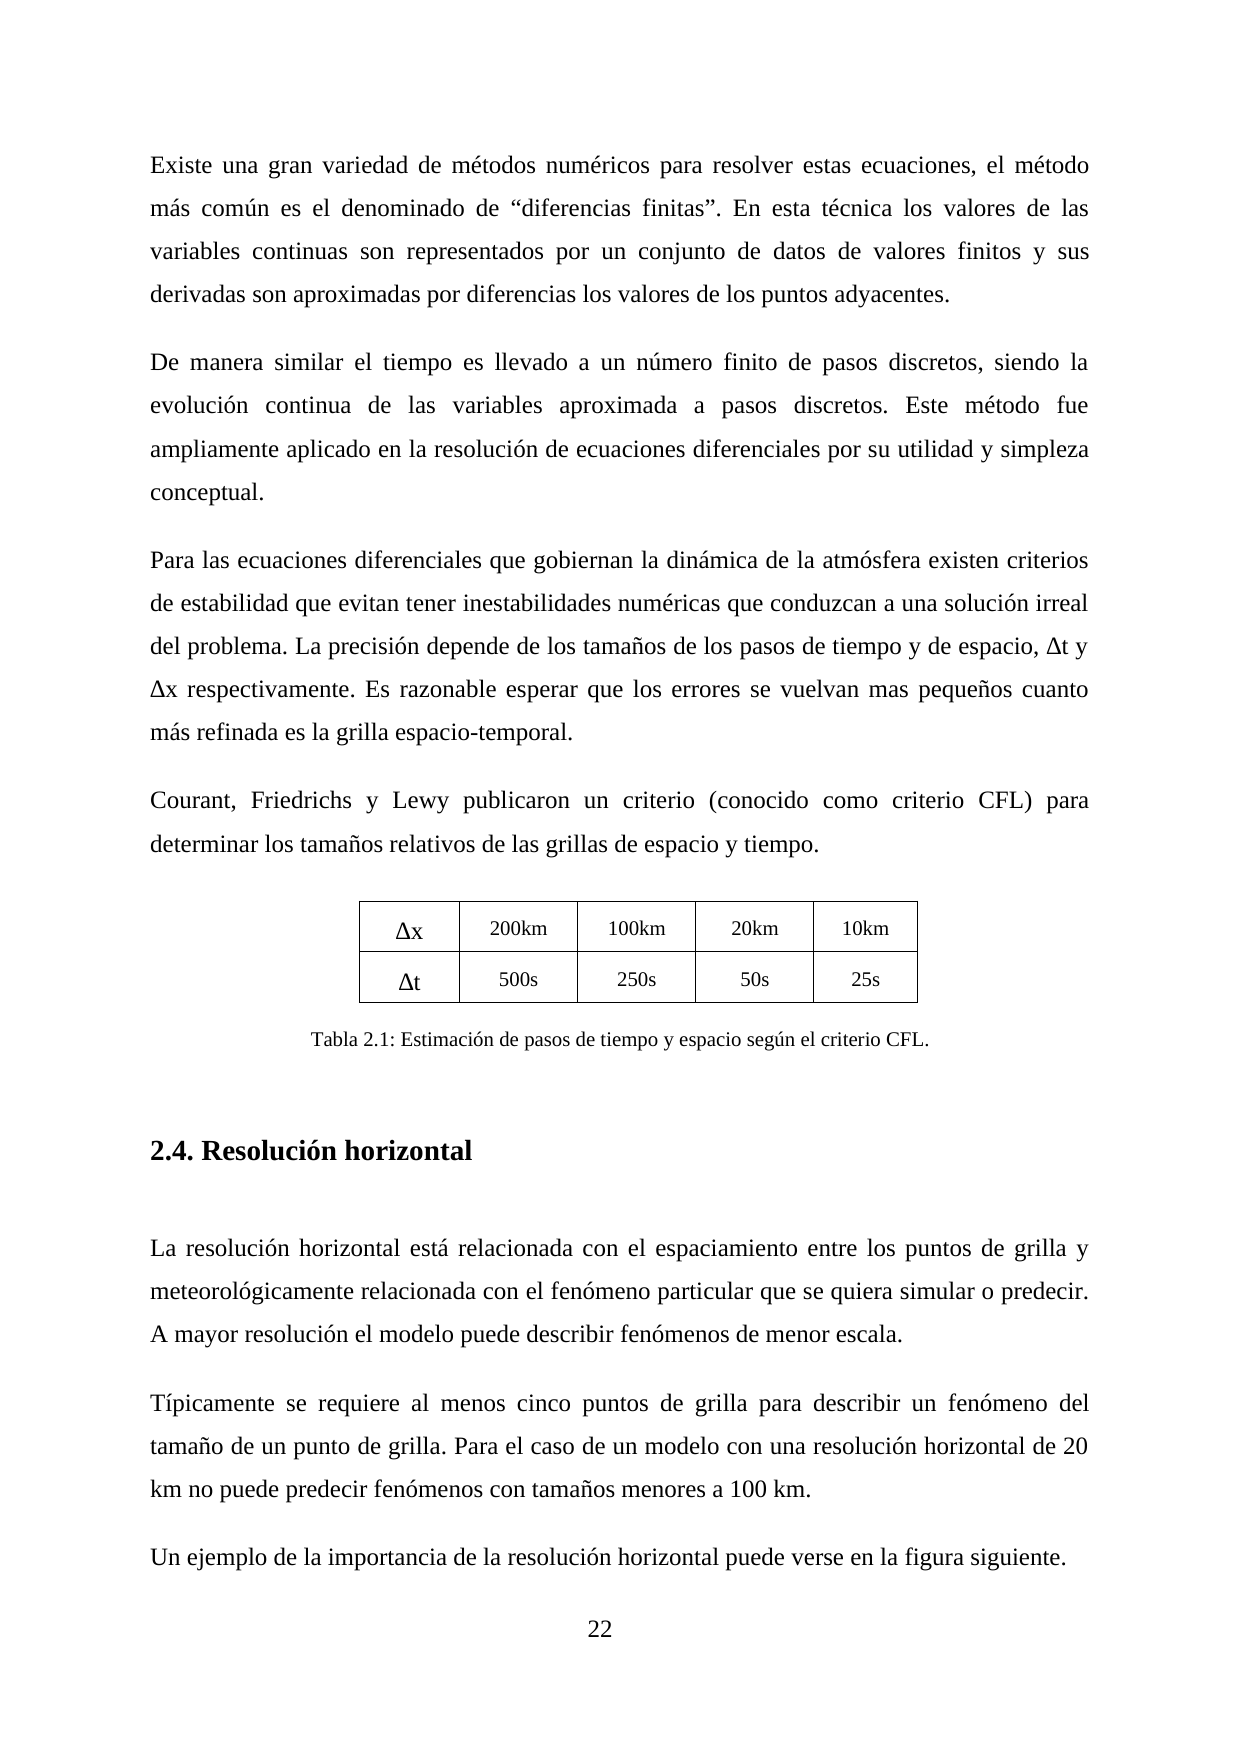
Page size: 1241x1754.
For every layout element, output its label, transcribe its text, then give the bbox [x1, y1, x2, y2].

table_cell 500s [460, 952, 577, 1002]
text Típicamente se requiere al menos cinco puntos de grilla para describir un fenómeno del tamaño de un punto de grilla. Para el caso de un modelo con una resolución horizontal de 20 km no puede predecir fenómenos con tamaños menores a 100 km. [150, 1388, 1090, 1503]
text Tabla 2.1: Estimación de pasos de tiempo y espacio según el criterio CFL. [150, 1027, 1090, 1051]
table_header 10km [814, 902, 917, 951]
subtitle 2.4. Resolución horizontal [150, 1133, 1090, 1167]
text La resolución horizontal está relacionada con el espaciamiento entre los puntos de grilla y meteorológicamente relacionada con el fenómeno particular que se quiera simular o predecir. A mayor resolución el modelo puede describir fenómenos de menor escala. [150, 1233, 1090, 1348]
table_cell 250s [578, 952, 695, 1002]
table_header 20km [696, 902, 813, 951]
table_header 100km [578, 902, 695, 951]
text Existe una gran variedad de métodos numéricos para resolver estas ecuaciones, el método más común es el denominado de “diferencias finitas”. En esta técnica los valores de las variables continuas son representados por un conjunto de datos de valores finitos y sus derivadas son aproximadas por diferencias los valores de los puntos adyacentes. [150, 150, 1090, 308]
text De manera similar el tiempo es llevado a un número finito de pasos discretos, siendo la evolución continua de las variables aproximada a pasos discretos. Este método fue ampliamente aplicado en la resolución de ecuaciones diferenciales por su utilidad y simpleza conceptual. [150, 347, 1090, 506]
table_cell 25s [814, 952, 917, 1002]
text Para las ecuaciones diferenciales que gobiernan la dinámica de la atmósfera existen criterios de estabilidad que evitan tener inestabilidades numéricas que conduzcan a una solución irreal del problema. La precisión depende de los tamaños de los pasos de tiempo y de espacio, ∆t y ∆x respectivamente. Es razonable esperar que los errores se vuelvan mas pequeños cuanto más refinada es la grilla espacio-temporal. [150, 545, 1090, 746]
text Un ejemplo de la importancia de la resolución horizontal puede verse en la figura siguiente. [150, 1542, 1090, 1571]
table_header 200km [460, 902, 577, 951]
table_cell ∆t [360, 952, 459, 1002]
text Courant, Friedrichs y Lewy publicaron un criterio (conocido como criterio CFL) para determinar los tamaños relativos de las grillas de espacio y tiempo. [150, 786, 1090, 857]
table_cell 50s [696, 952, 813, 1002]
table_header ∆x [360, 902, 459, 951]
